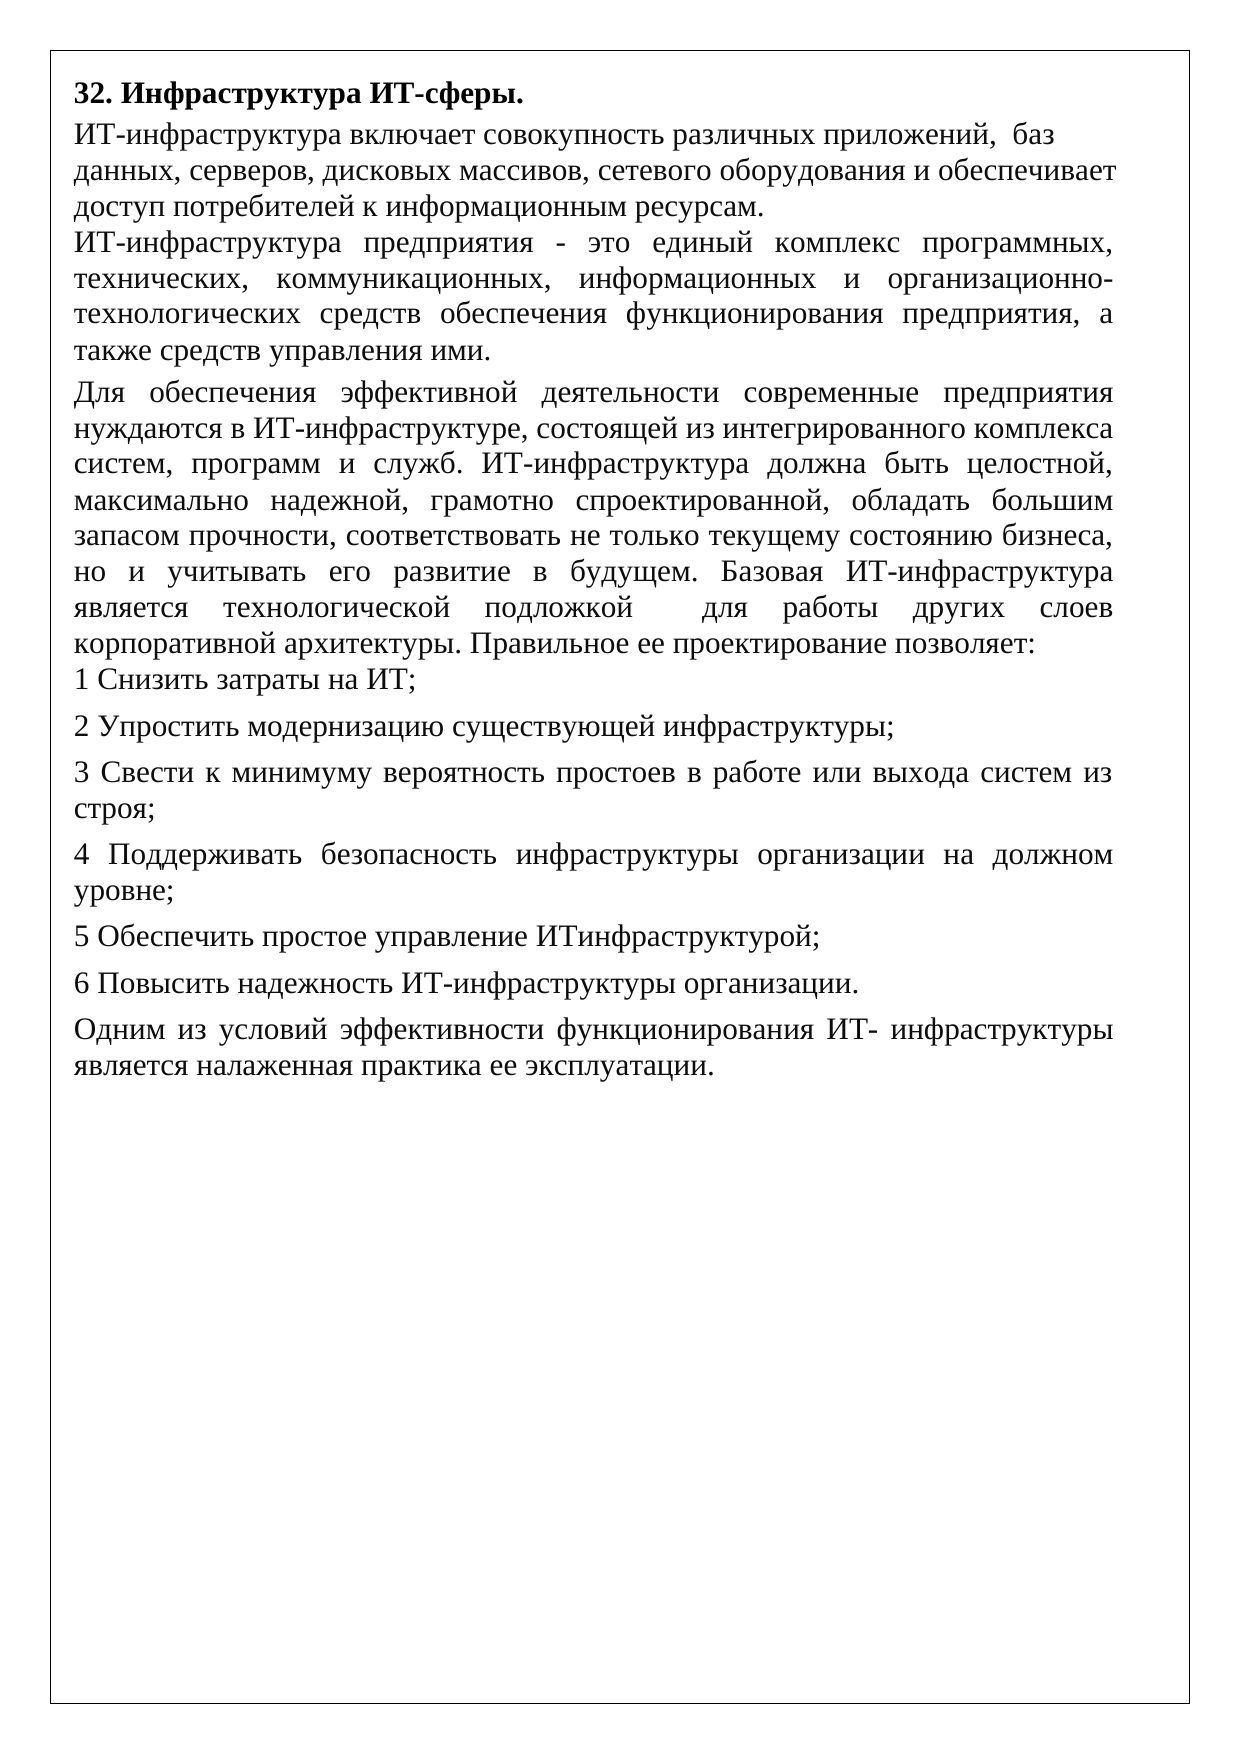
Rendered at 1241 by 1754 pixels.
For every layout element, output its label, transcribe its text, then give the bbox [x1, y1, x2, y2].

text 6 Повысить надежность ИТ-инфраструктуры организации. [74, 964, 1114, 1000]
text 1 Снизить затраты на ИТ; [74, 660, 1114, 696]
text 5 Обеспечить простое управление ИТинфраструктурой; [74, 918, 1114, 954]
text 4 Поддерживать безопасность инфраструктуры организации на должном уровне; [74, 835, 1114, 907]
text 32. Инфраструктура ИТ-сферы. [74, 74, 1152, 110]
text ИТ-инфраструктура предприятия - это единый комплекс программных, технических, коммуникационных, информационных и организационно-технологических средств обеспечения функционирования предприятия, а также средств управления ими. [74, 223, 1114, 367]
text ИТ-инфраструктура включает совокупность различных приложений, баз данных, серверов, дисковых массивов, сетевого оборудования и обеспечивает доступ потребителей к информационным ресурсам. [74, 115, 1152, 223]
text 2 Упростить модернизацию существующей инфраструктуры; [74, 707, 1114, 743]
text Одним из условий эффективности функционирования ИТ- инфраструктуры является налаженная практика ее эксплуатации. [74, 1010, 1114, 1082]
text 3 Свести к минимуму вероятность простоев в работе или выхода систем из строя; [74, 753, 1114, 825]
text Для обеспечения эффективной деятельности современные предприятия нуждаются в ИТ-инфраструктуре, состоящей из интегрированного комплекса систем, программ и служб. ИТ-инфраструктура должна быть целостной, максимально надежной, грамотно спроектированной, обладать большим запасом прочности, соответствовать не только текущему состоянию бизнеса, но и учитывать его развитие в будущем. Базовая ИТ-инфраструктура является технологической подложкой для работы других слоев корпоративной архитектуры. Правильное ее проектирование позволяет: [74, 373, 1114, 660]
